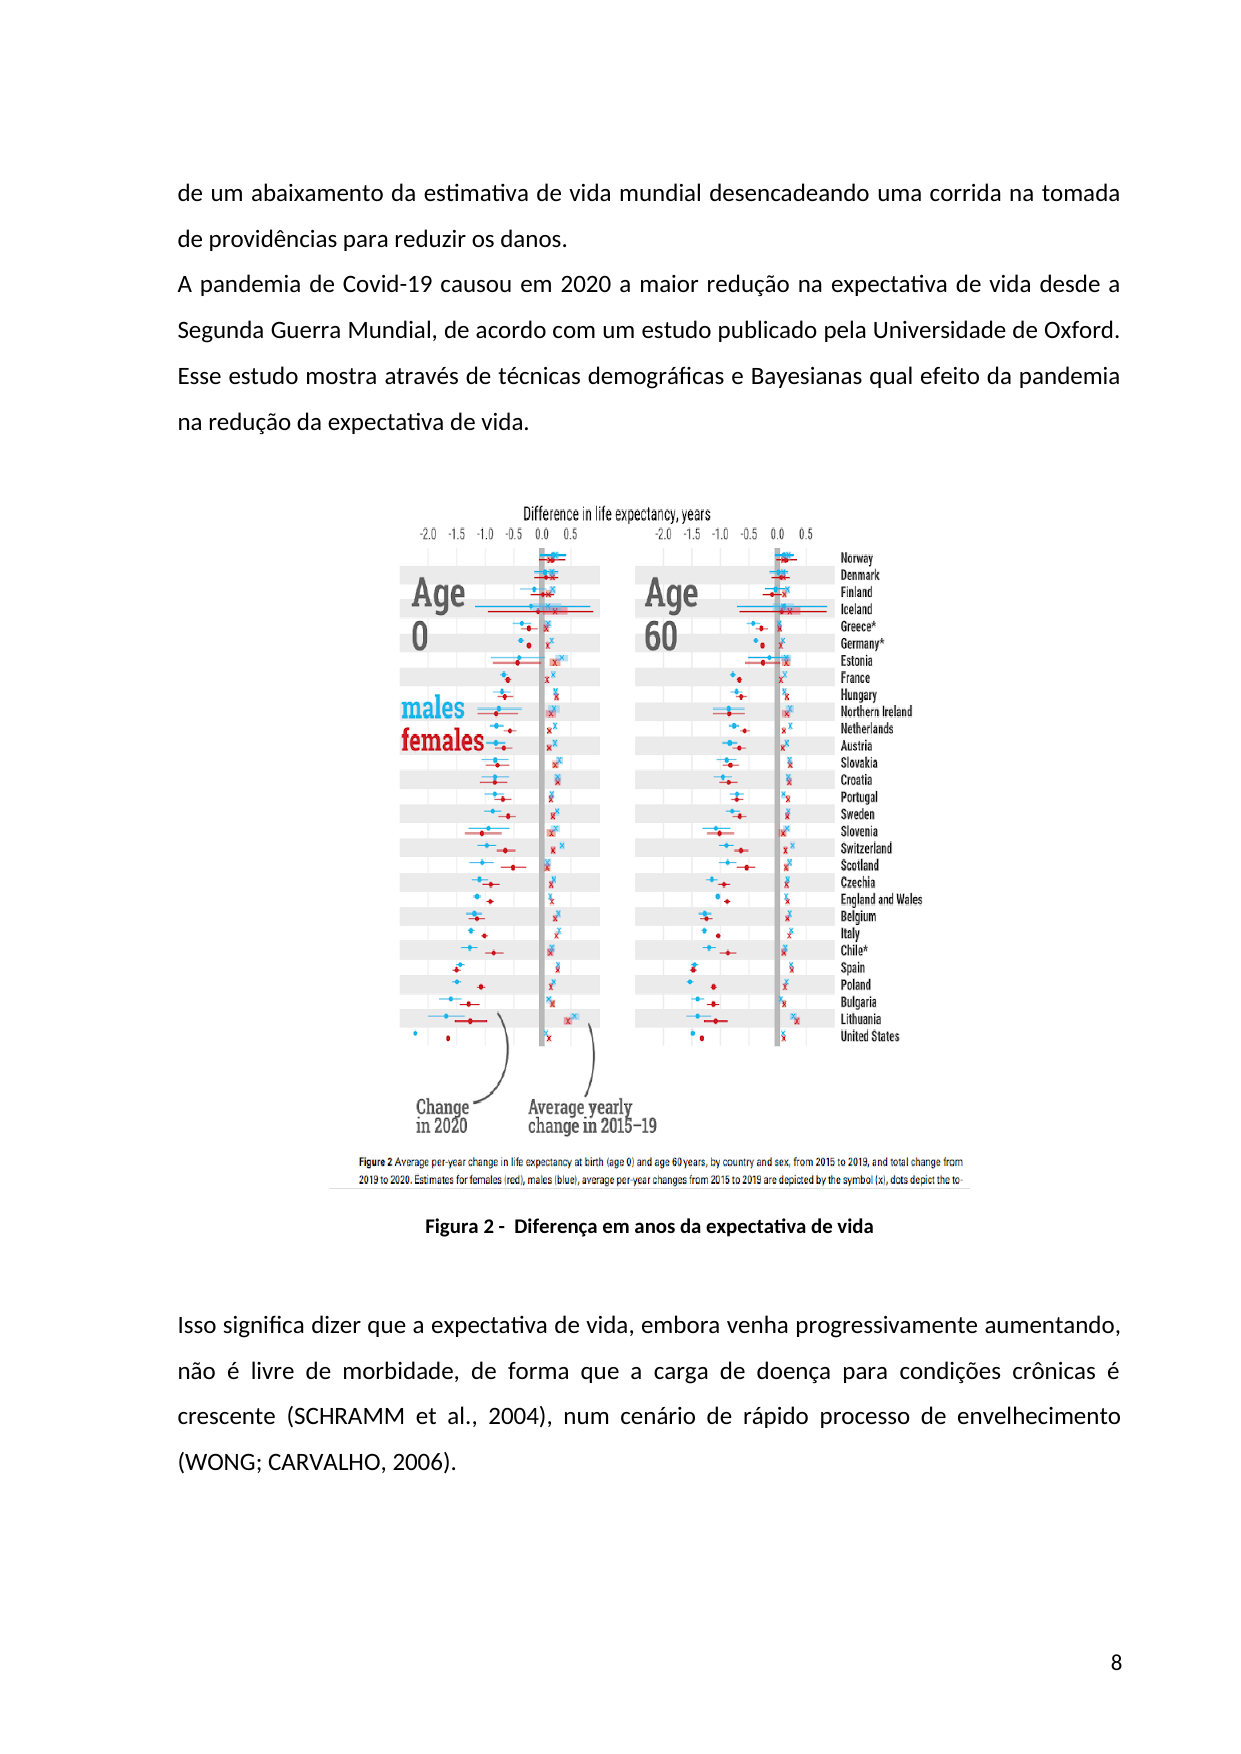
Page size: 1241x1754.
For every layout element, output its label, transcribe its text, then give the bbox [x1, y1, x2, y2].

text A pandemia de Covid-19 causou em 2020 a maior redução na expectativa de vida desde a Segunda Guerra Mundial, de acordo com um estudo publicado pela Universidade de Oxford. Esse estudo mostra através de técnicas demográficas e Bayesianas qual efeito da pandemia na redução da expectativa de vida. [177, 269, 1122, 436]
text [177, 177, 1122, 253]
text Figura - Diferença em anos da expectativa de vida [177, 1213, 1122, 1239]
picture [329, 497, 970, 1200]
text Isso significa dizer que a expectativa de vida, embora venha progressivamente aumentando, não é livre de morbidade, de forma que a carga de doença para condições crônicas é crescente (SCHRAMM et al., 2004), num cenário de rápido processo de envelhecimento (WONG; CARVALHO, 2006). [177, 1309, 1122, 1477]
